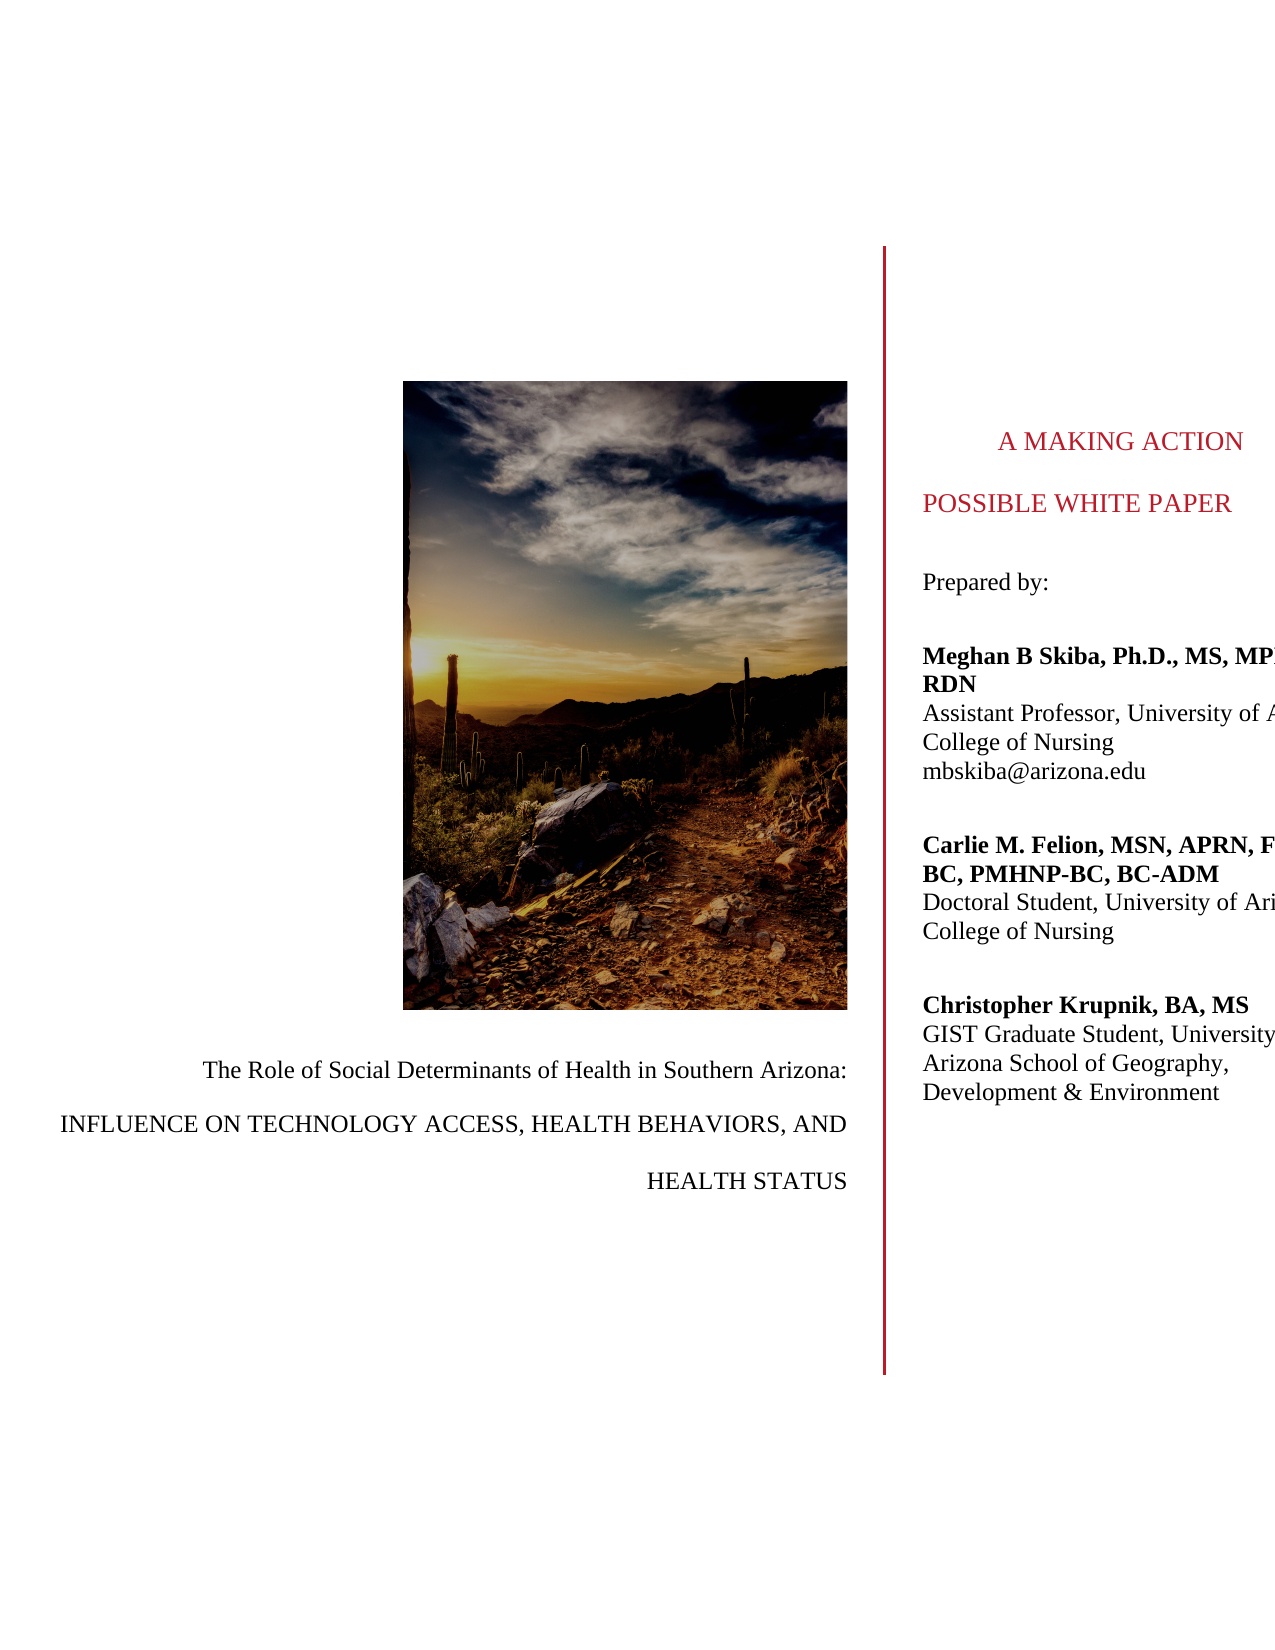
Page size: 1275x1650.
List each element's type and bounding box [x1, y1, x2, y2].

picture [403, 381, 848, 1010]
